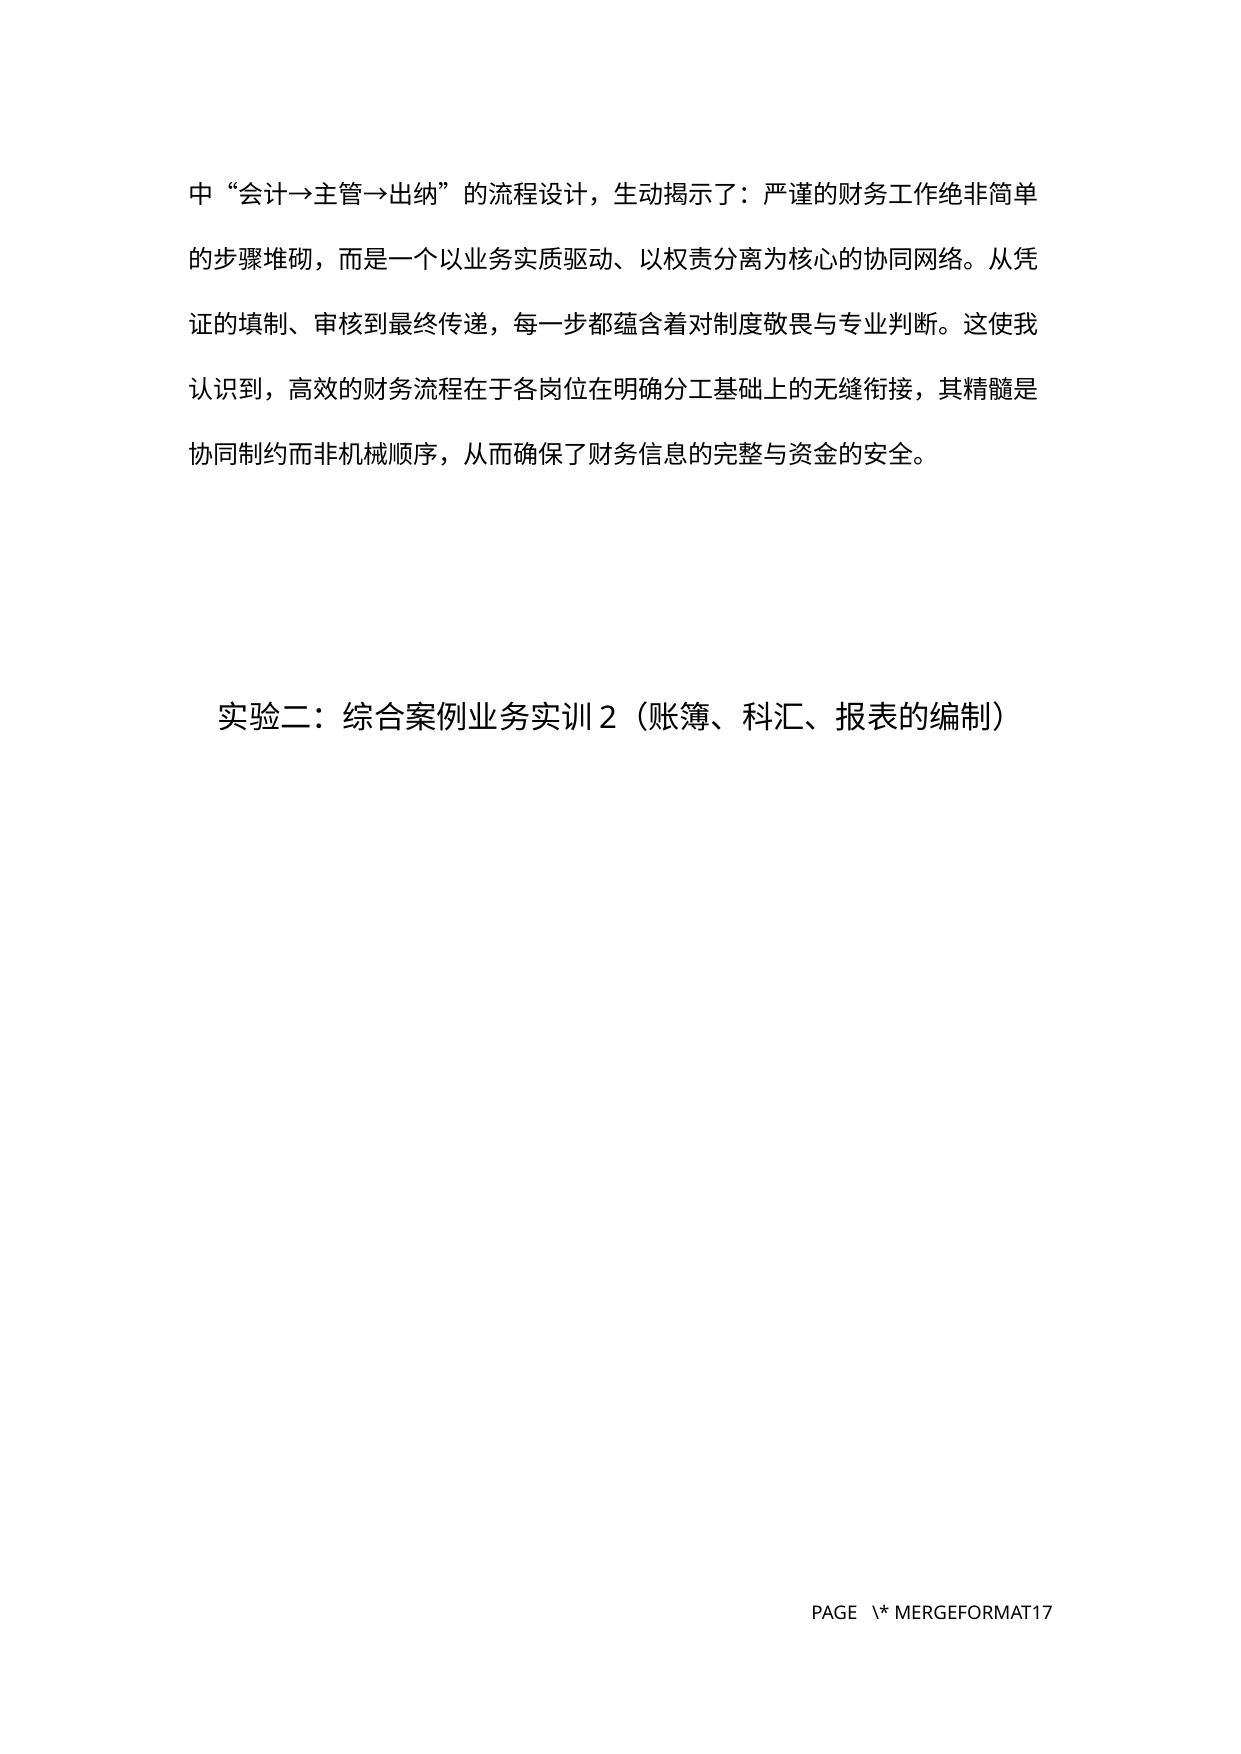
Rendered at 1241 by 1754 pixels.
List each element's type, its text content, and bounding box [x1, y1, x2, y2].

subtitle 实验二：综合案例业务实训2（账簿、科汇、报表的编制） [188, 683, 1053, 748]
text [188, 160, 1053, 485]
